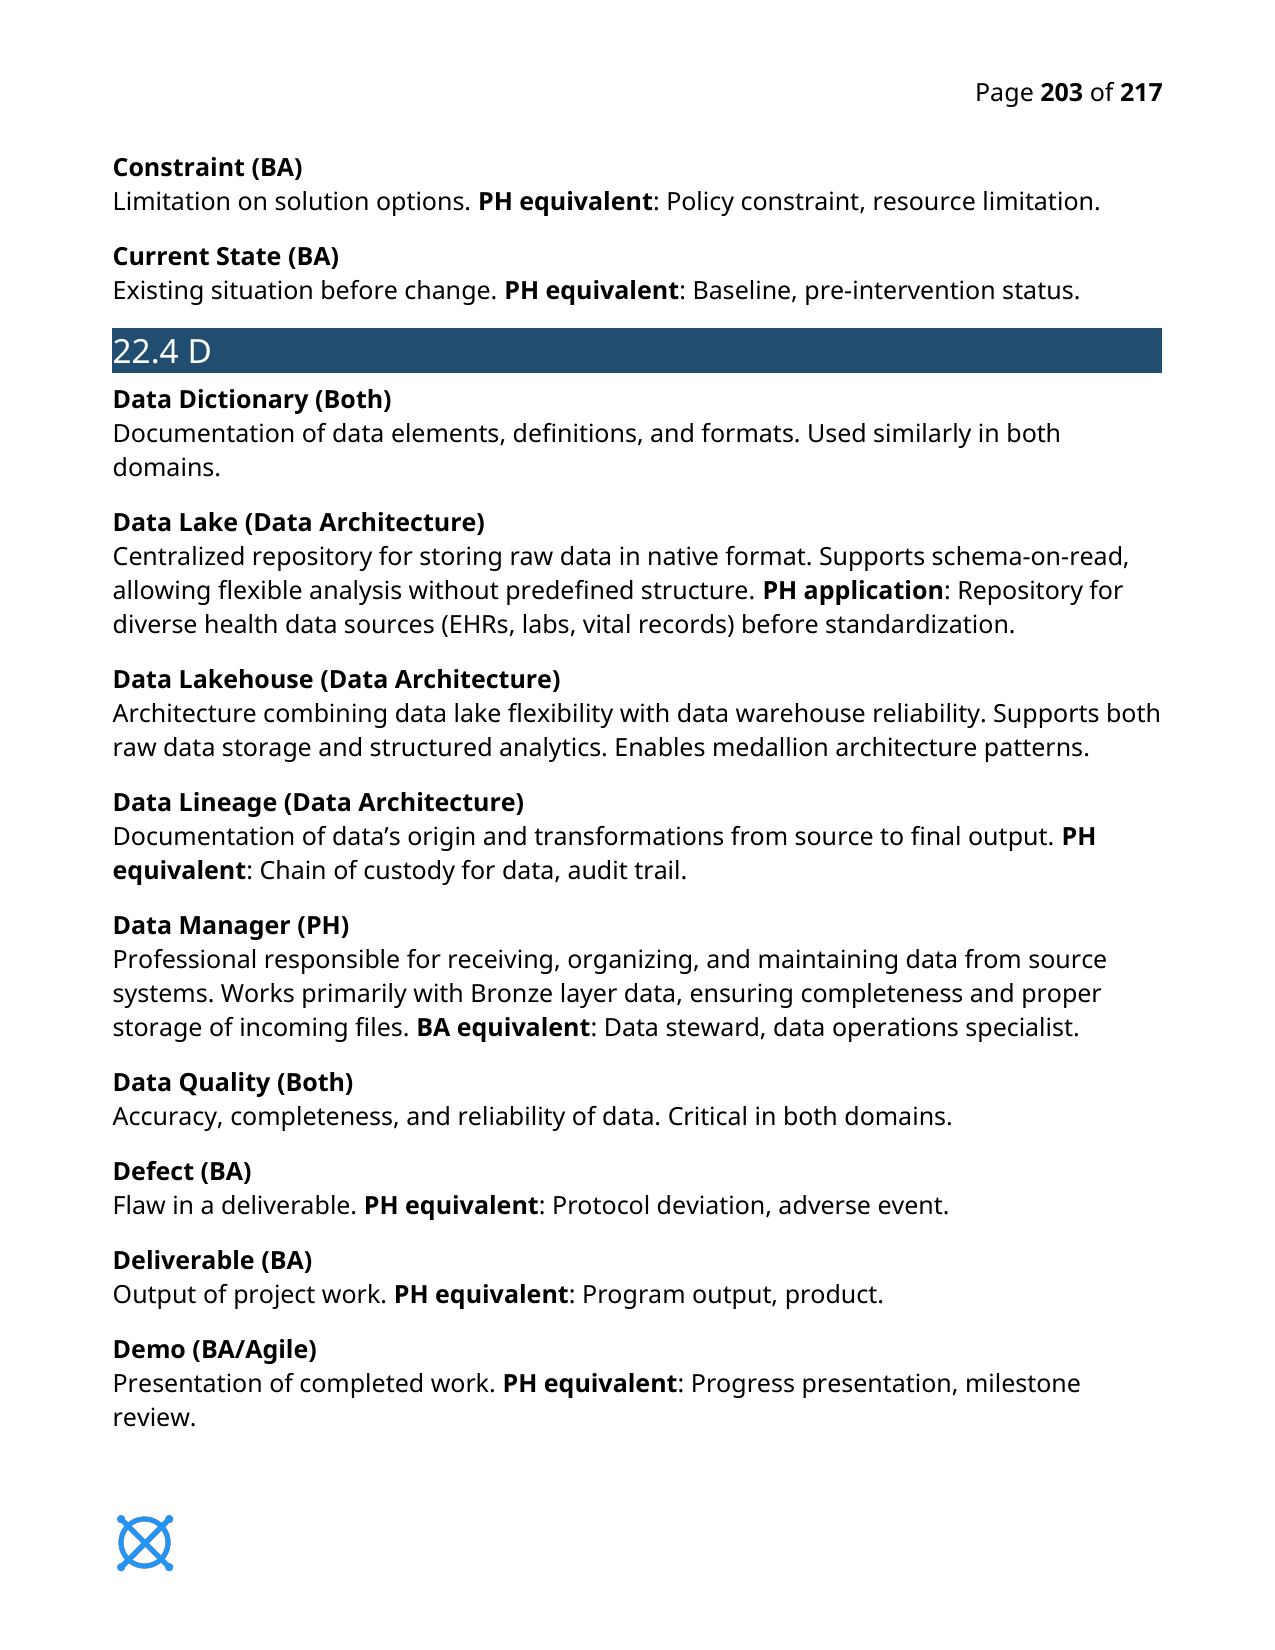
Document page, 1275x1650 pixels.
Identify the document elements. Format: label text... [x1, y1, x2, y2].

text Existing situation before change. PH equivalent: Baseline, pre-intervention status. [112, 273, 1162, 307]
text Data Dictionary (Both) [112, 382, 1162, 416]
text Data Lakehouse (Data Architecture) [112, 662, 1162, 696]
text Data Lineage (Data Architecture) [112, 785, 1162, 819]
text Presentation of completed work. PH equivalent: Progress presentation, milestone review. [112, 1366, 1162, 1434]
text Centralized repository for storing raw data in native format. Supports schema-on-read, allowing flexible analysis without predefined structure. PH application: Repository for diverse health data sources (EHRs, labs, vital records) before standardization. [112, 539, 1162, 641]
text Demo (BA/Agile) [112, 1332, 1162, 1366]
text Data Quality (Both) [112, 1065, 1162, 1099]
text Flaw in a deliverable. PH equivalent: Protocol deviation, adverse event. [112, 1188, 1162, 1222]
text Output of project work. PH equivalent: Program output, product. [112, 1277, 1162, 1311]
text Constraint (BA) [112, 150, 1162, 184]
text Data Lake (Data Architecture) [112, 505, 1162, 539]
text Accuracy, completeness, and reliability of data. Critical in both domains. [112, 1099, 1162, 1133]
text Current State (BA) [112, 239, 1162, 273]
text Documentation of data elements, definitions, and formats. Used similarly in both domains. [112, 416, 1162, 484]
text Deliverable (BA) [112, 1243, 1162, 1277]
text Professional responsible for receiving, organizing, and maintaining data from source systems. Works primarily with Bronze layer data, ensuring completeness and proper storage of incoming files. BA equivalent: Data steward, data operations specialist. [112, 942, 1162, 1044]
picture [112, 1511, 177, 1575]
text Defect (BA) [112, 1154, 1162, 1188]
subtitle D [112, 328, 1162, 373]
text Limitation on solution options. PH equivalent: Policy constraint, resource limitation. [112, 184, 1162, 218]
text Documentation of data’s origin and transformations from source to final output. PH equivalent: Chain of custody for data, audit trail. [112, 819, 1162, 887]
text Data Manager (PH) [112, 908, 1162, 942]
text Architecture combining data lake flexibility with data warehouse reliability. Supports both raw data storage and structured analytics. Enables medallion architecture patterns. [112, 696, 1162, 764]
